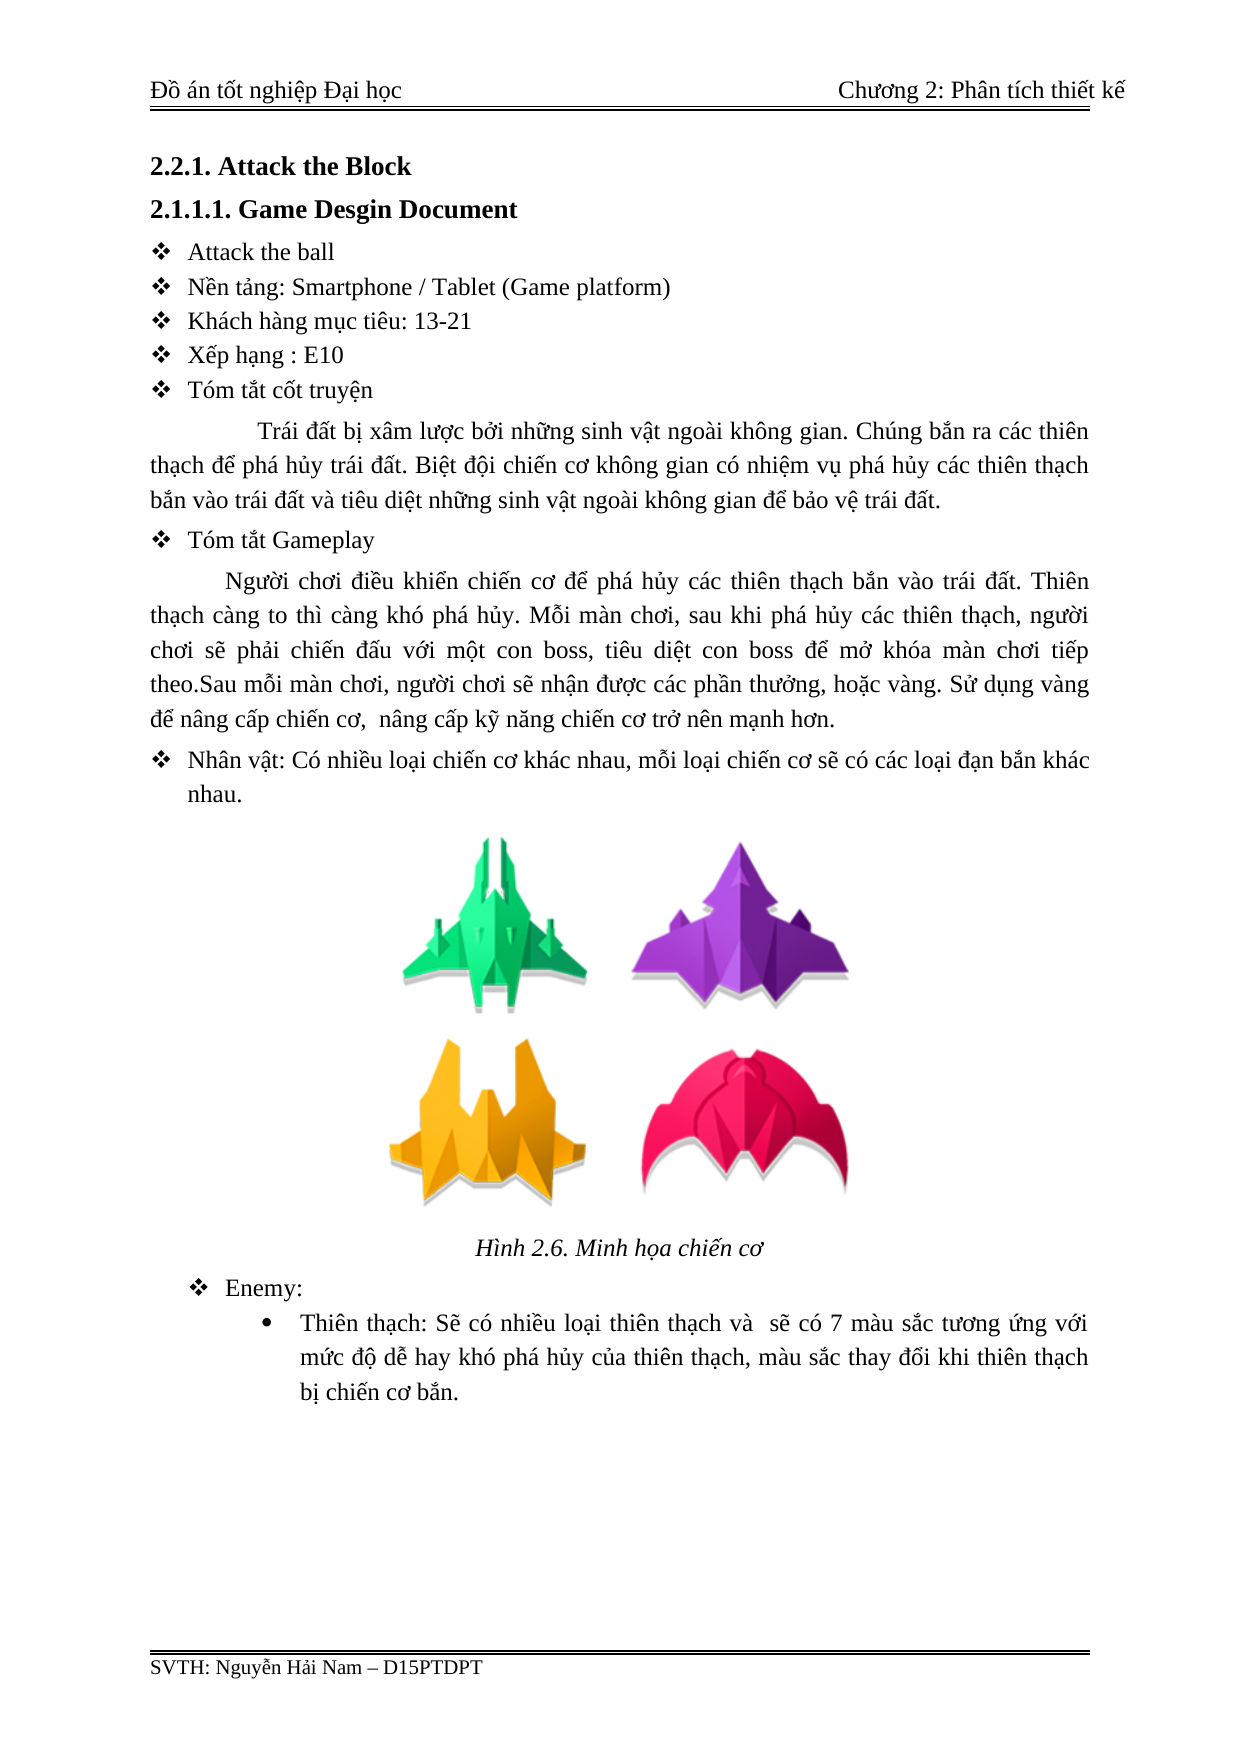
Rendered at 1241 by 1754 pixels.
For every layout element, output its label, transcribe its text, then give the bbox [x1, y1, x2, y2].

list Attack the ball [150, 237, 1090, 266]
text Người chơi điều khiển chiến cơ để phá hủy các thiên thạch bắn vào trái đất. Thiên thạch càng to thì càng khó phá hủy. Mỗi màn chơi, sau khi phá hủy các thiên thạch, người chơi sẽ phải chiến đấu với một con boss, tiêu diệt con boss để mở khóa màn chơi tiếp theo.Sau mỗi màn chơi, người chơi sẽ nhận được các phần thưởng, hoặc vàng. Sử dụng vàng để nâng cấp chiến cơ, nâng cấp kỹ năng chiến cơ trở nên mạnh hơn. [150, 566, 1090, 733]
text Hình 2.6. Minh họa chiến cơ [150, 1233, 1090, 1262]
list Nền tảng: Smartphone / Tablet (Game platform) [150, 272, 1090, 300]
list Nhân vật: Có nhiều loại chiến cơ khác nhau, mỗi loại chiến cơ sẽ có các loại đạn bắn khác nhau. [150, 745, 1090, 808]
list Khách hàng mục tiêu: 13-21 [150, 306, 1090, 335]
subtitle 2.1.1.1. Game Desgin Document [150, 193, 1090, 225]
list Enemy: [187, 1273, 1090, 1302]
list Xếp hạng : E10 [150, 341, 1090, 369]
list Thiên thạch: Sẽ có nhiều loại thiên thạch và sẽ có 7 màu sắc tương ứng với mức độ dễ hay khó phá hủy của thiên thạch, màu sắc thay đổi khi thiên thạch bị chiến cơ bắn. [262, 1308, 1090, 1406]
text Trái đất bị xâm lược bởi những sinh vật ngoài không gian. Chúng bắn ra các thiên thạch để phá hủy trái đất. Biệt đội chiến cơ không gian có nhiệm vụ phá hủy các thiên thạch bắn vào trái đất và tiêu diệt những sinh vật ngoài không gian để bảo vệ trái đất. [150, 416, 1090, 513]
list Tóm tắt cốt truyện [150, 375, 1090, 404]
picture [378, 820, 862, 1221]
subtitle 2.2.1. Attack the Block [150, 150, 1090, 181]
list Tóm tắt Gameplay [150, 525, 1090, 554]
